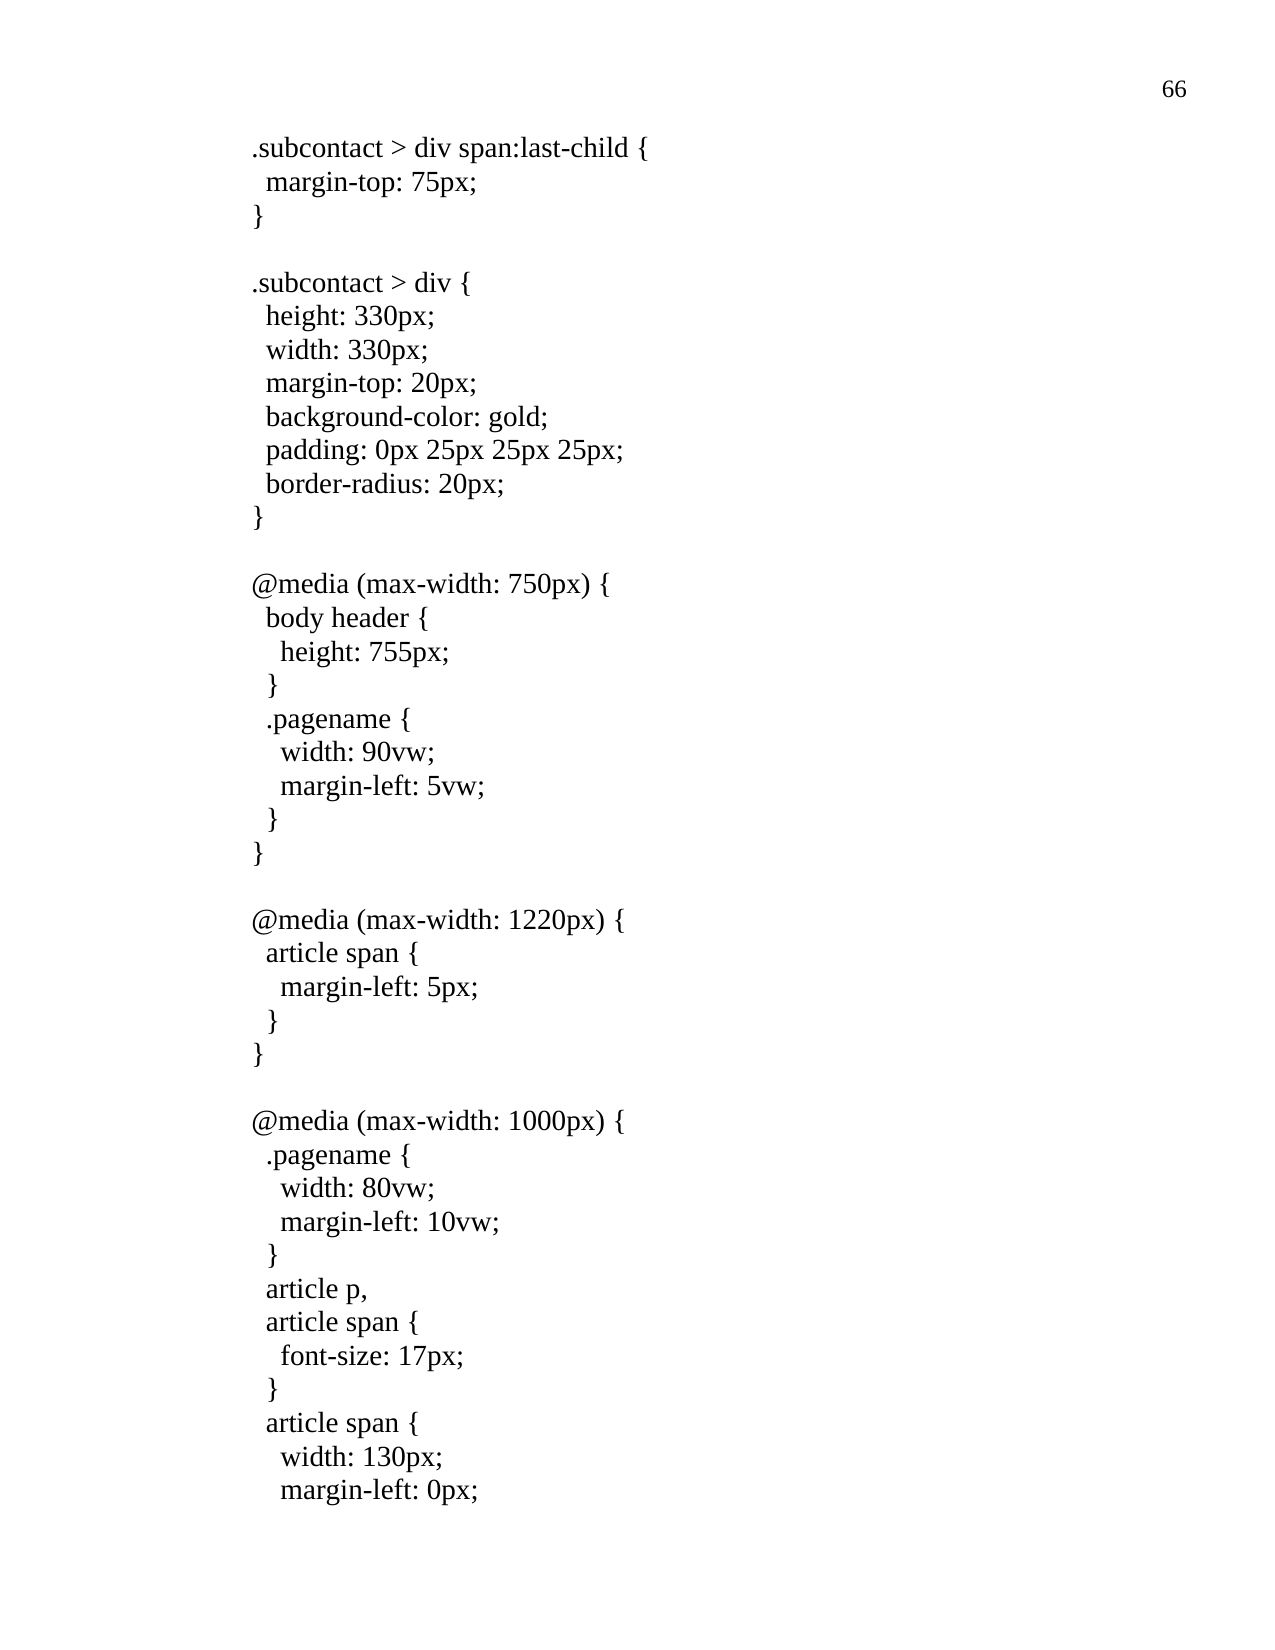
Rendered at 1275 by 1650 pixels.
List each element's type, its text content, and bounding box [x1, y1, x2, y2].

text height: 330px; [177, 298, 1186, 332]
text } [177, 198, 1186, 231]
text body header { [177, 600, 1186, 634]
text @media (max-width: 1000px) { [177, 1103, 1186, 1137]
text margin-left: 0px; [177, 1472, 1186, 1506]
text } [177, 499, 1186, 533]
text width: 90vw; [177, 734, 1186, 768]
text article span { [177, 936, 1186, 969]
text .pagename { [177, 701, 1186, 734]
text } [177, 1036, 1186, 1070]
text } [177, 835, 1186, 868]
text margin-top: 75px; [177, 164, 1186, 198]
text width: 330px; [177, 332, 1186, 365]
text } [177, 1372, 1186, 1405]
text margin-left: 10vw; [177, 1204, 1186, 1237]
text .subcontact > div { [177, 265, 1186, 298]
text height: 755px; [177, 634, 1186, 667]
text .subcontact > div span:last-child { [177, 131, 1186, 164]
text padding: 0px 25px 25px 25px; [177, 432, 1186, 466]
text .pagename { [177, 1137, 1186, 1170]
text background-color: gold; [177, 399, 1186, 432]
text article span { [177, 1304, 1186, 1338]
text article p, [177, 1271, 1186, 1304]
text border-radius: 20px; [177, 466, 1186, 499]
text width: 80vw; [177, 1170, 1186, 1204]
text } [177, 1003, 1186, 1036]
text } [177, 801, 1186, 835]
text } [177, 667, 1186, 701]
text font-size: 17px; [177, 1338, 1186, 1372]
text margin-left: 5px; [177, 969, 1186, 1003]
text margin-top: 20px; [177, 365, 1186, 399]
text @media (max-width: 1220px) { [177, 902, 1186, 936]
text article span { [177, 1405, 1186, 1439]
text margin-left: 5vw; [177, 768, 1186, 801]
text } [177, 1237, 1186, 1271]
text width: 130px; [177, 1439, 1186, 1472]
text @media (max-width: 750px) { [177, 567, 1186, 600]
